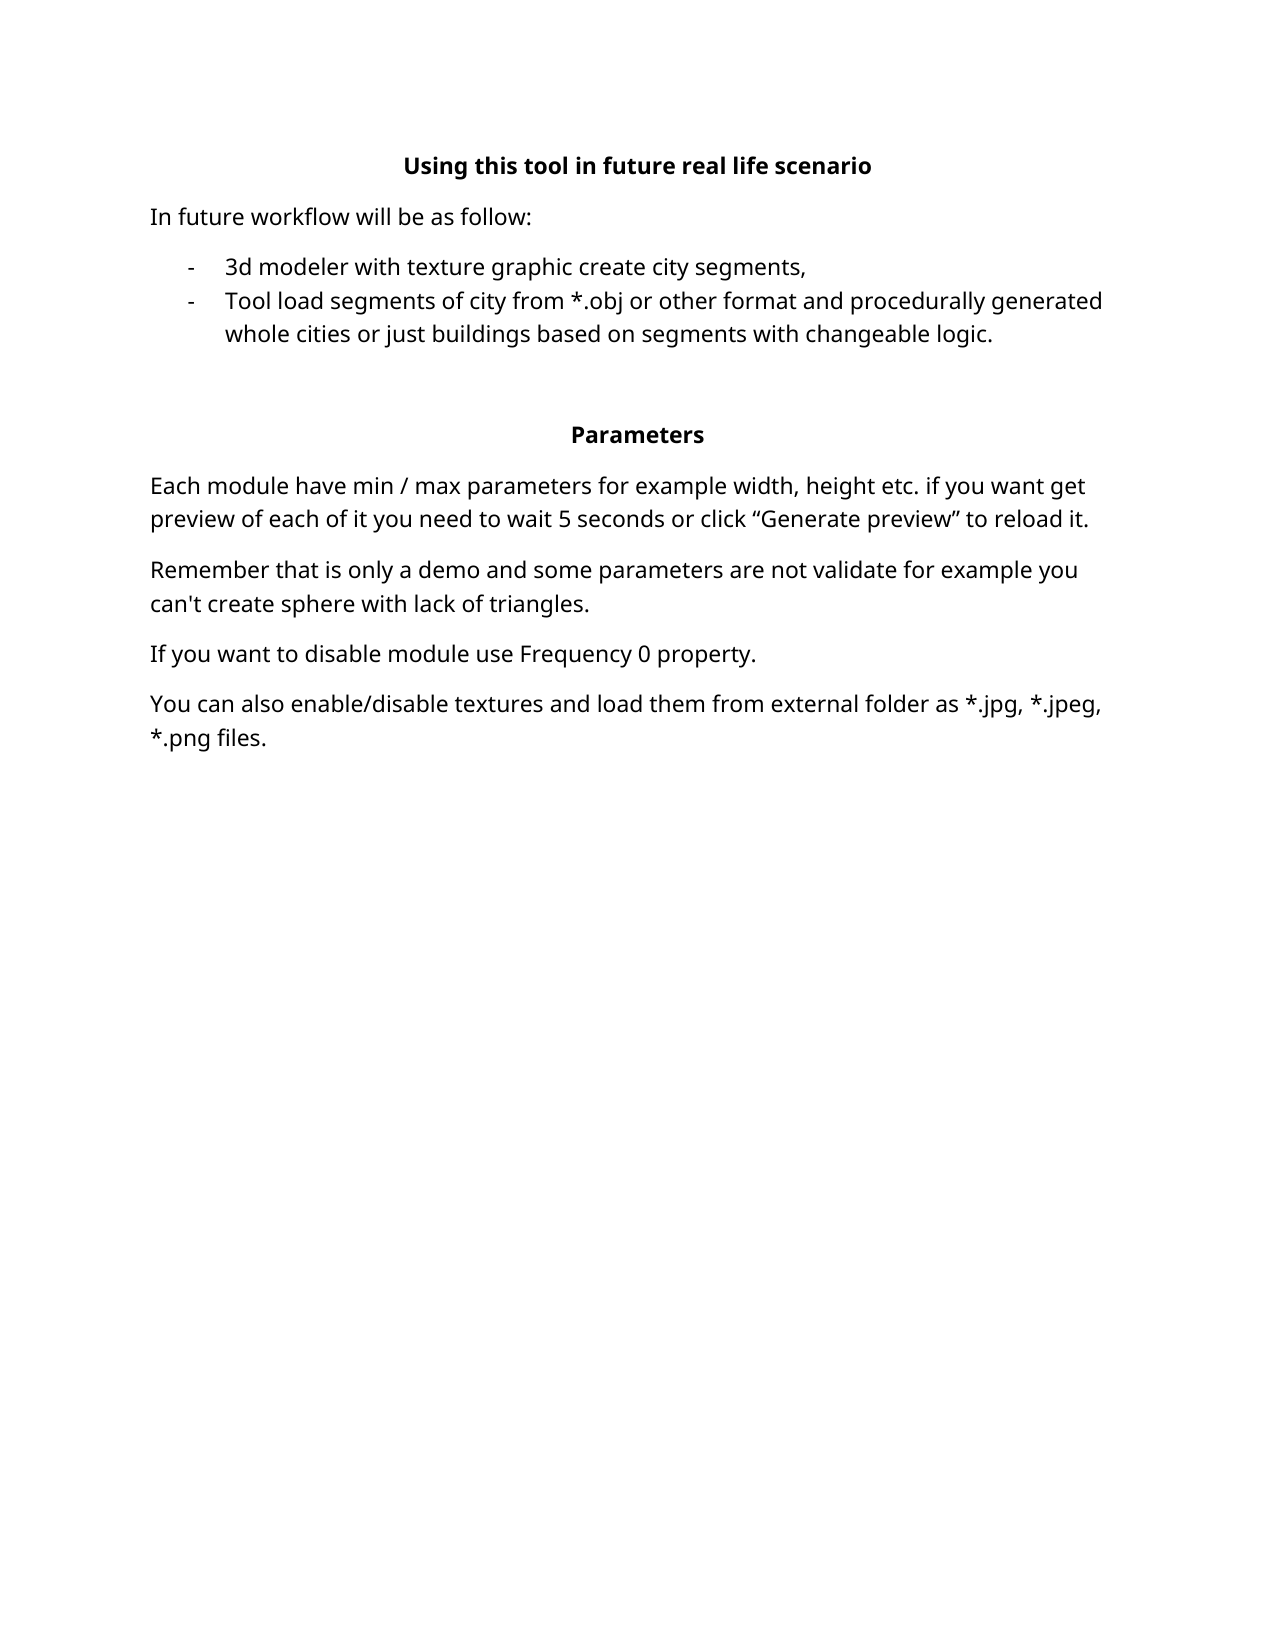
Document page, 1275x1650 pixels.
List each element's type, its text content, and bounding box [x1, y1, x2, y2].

text Using this tool in future real life scenario [150, 150, 1125, 181]
text Parameters [150, 419, 1125, 450]
list Tool load segments of city from *.obj or other format and procedurally generated whole cities or just buildings based on segments with changeable logic. [187, 284, 1125, 349]
text Each module have min / max parameters for example width, height etc. if you want get preview of each of it you need to wait 5 seconds or click “Generate preview” to reload it. [150, 469, 1125, 534]
text Remember that is only a demo and some parameters are not validate for example you can't create sphere with lack of triangles. [150, 554, 1125, 619]
text You can also enable/disable textures and load them from external folder as *.jpg, *.jpeg, *.png files. [150, 688, 1125, 753]
text In future workflow will be as follow: [150, 200, 1125, 232]
list 3d modeler with texture graphic create city segments, [187, 251, 1125, 282]
text If you want to disable module use Frequency 0 property. [150, 638, 1125, 669]
